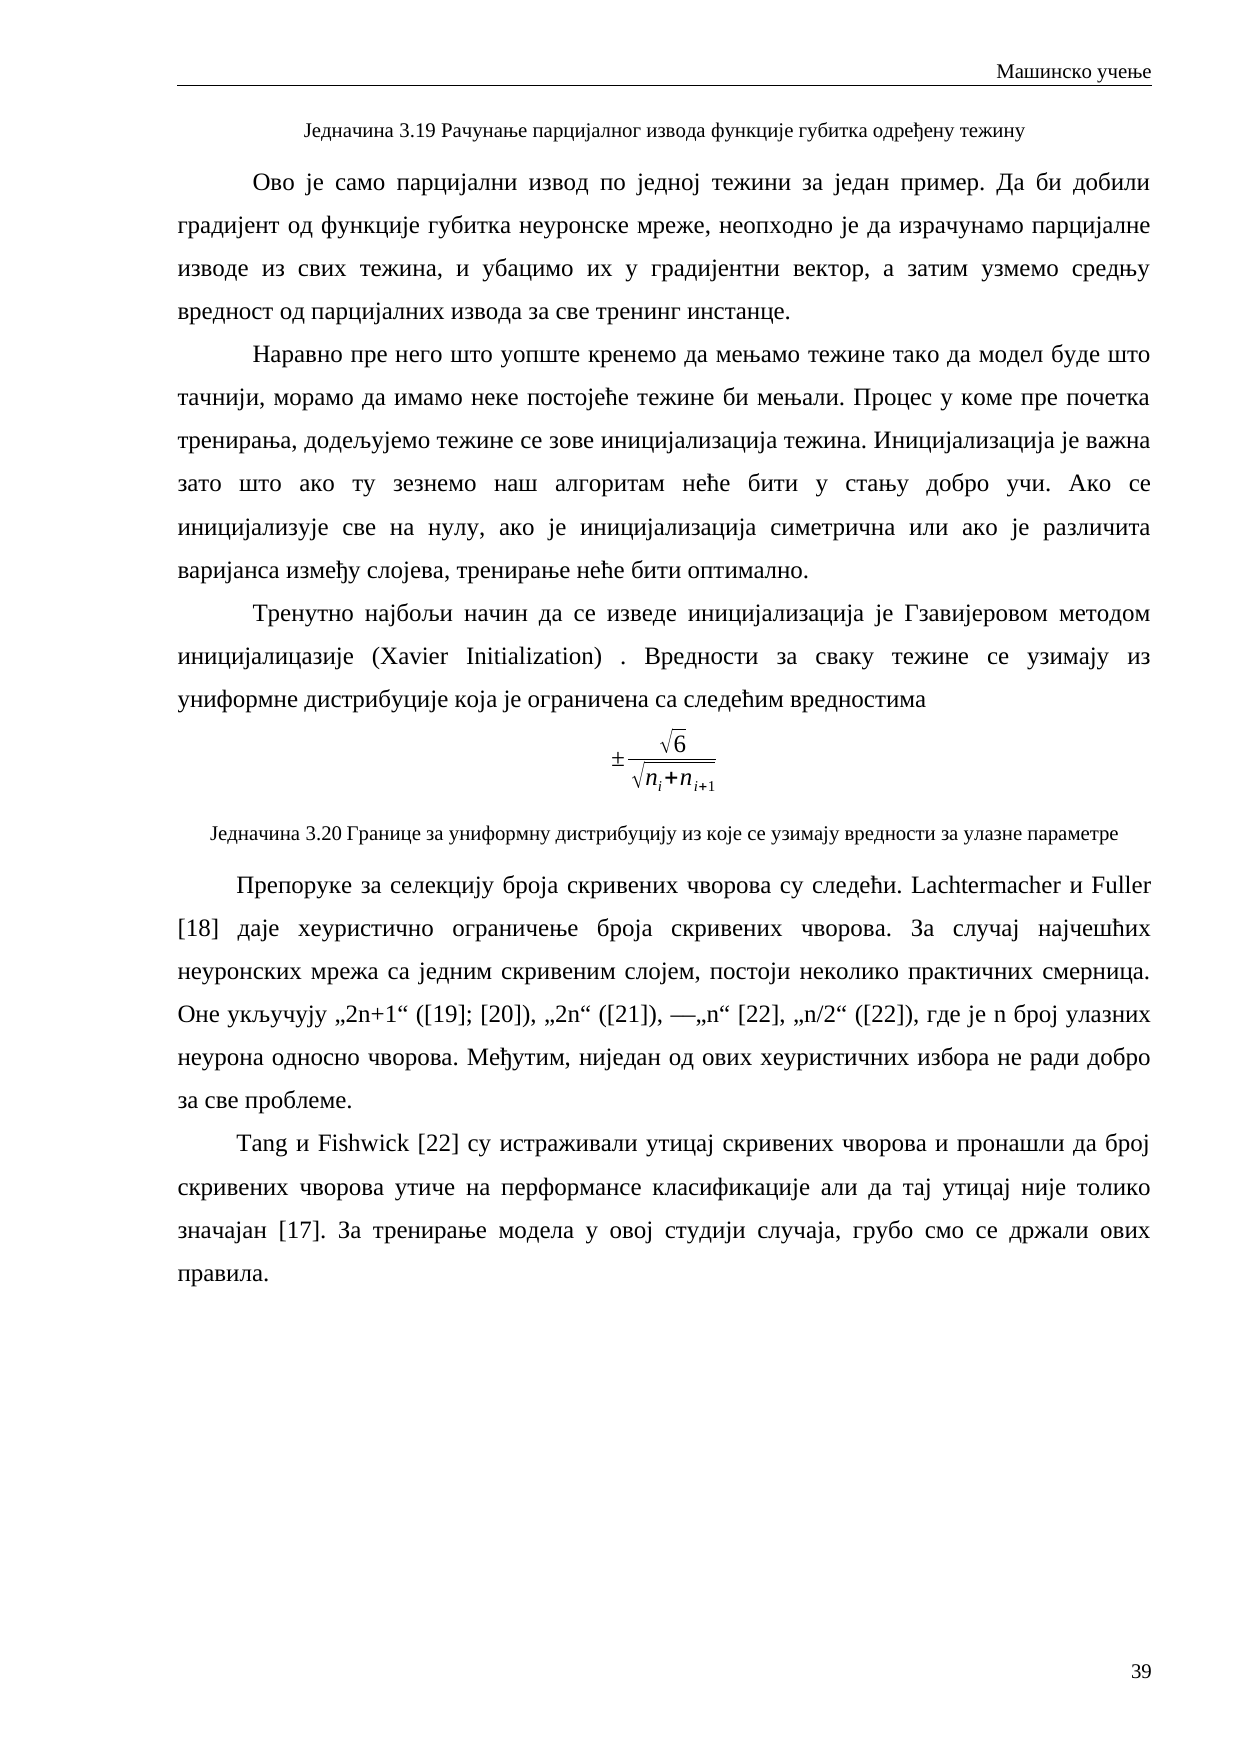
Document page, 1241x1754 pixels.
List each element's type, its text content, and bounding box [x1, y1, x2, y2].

text Ово је само парцијални извод по једној тежини за један пример. Да би добили градијент од функције губитка неуронске мреже, неопходно је да израчунамо парцијалне изводе из свих тежина, и убацимо их у градијентни вектор, а затим узмемо средњу вредност од парцијалних извода за све тренинг инстанце. [177, 167, 1152, 325]
text Tang и Fishwick [22] су истраживали утицај скривених чворова и пронашли да број скривених чворова утиче на перформансе класификације али да тај утицај није толико значајан [17]. За тренирање модела у овој студији случаја, грубо смо се држали ових правила. [177, 1128, 1152, 1287]
text Тренутно најбољи начин да се изведе иницијализација је Гзавијеровом методом иницијалицазије (Xavier Initialization) . Вредности за сваку тежине се узимају из униформне дистрибуције која је ограничена са следећим вредностима [177, 598, 1152, 713]
text Препоруке за селекцију броја скривених чворова су следећи. Lachtermacher и Fuller [18] даје хеуристично ограничење броја скривених чворова. За случај најчешћих неуронских мрежа са једним скривеним слојем, постоји неколико практичних смерница. Оне укључују „2n+1“ ([19]; [20]), „2n“ ([21]), ––„n“ [22], „n/2“ ([22]), где је n број улазних неурона односно чворова. Међутим, ниједан од ових хеуристичних избора не ради добро за све проблеме. [177, 870, 1152, 1114]
text Наравно пре него што уопште кренемо да мењамо тежине тако да модел буде што тачнији, морамо да имамо неке постојеће тежине би мењали. Процес у коме пре почетка тренирања, додељујемо тежине се зове иницијализација тежина. Иницијализација је важна зато што ако ту зезнемо наш алгоритам неће бити у стању добро учи. Ако се иницијализује све на нулу, ако је иницијализација симетрична или ако је различита варијанса између слојева, тренирање неће бити оптимално. [177, 339, 1152, 583]
